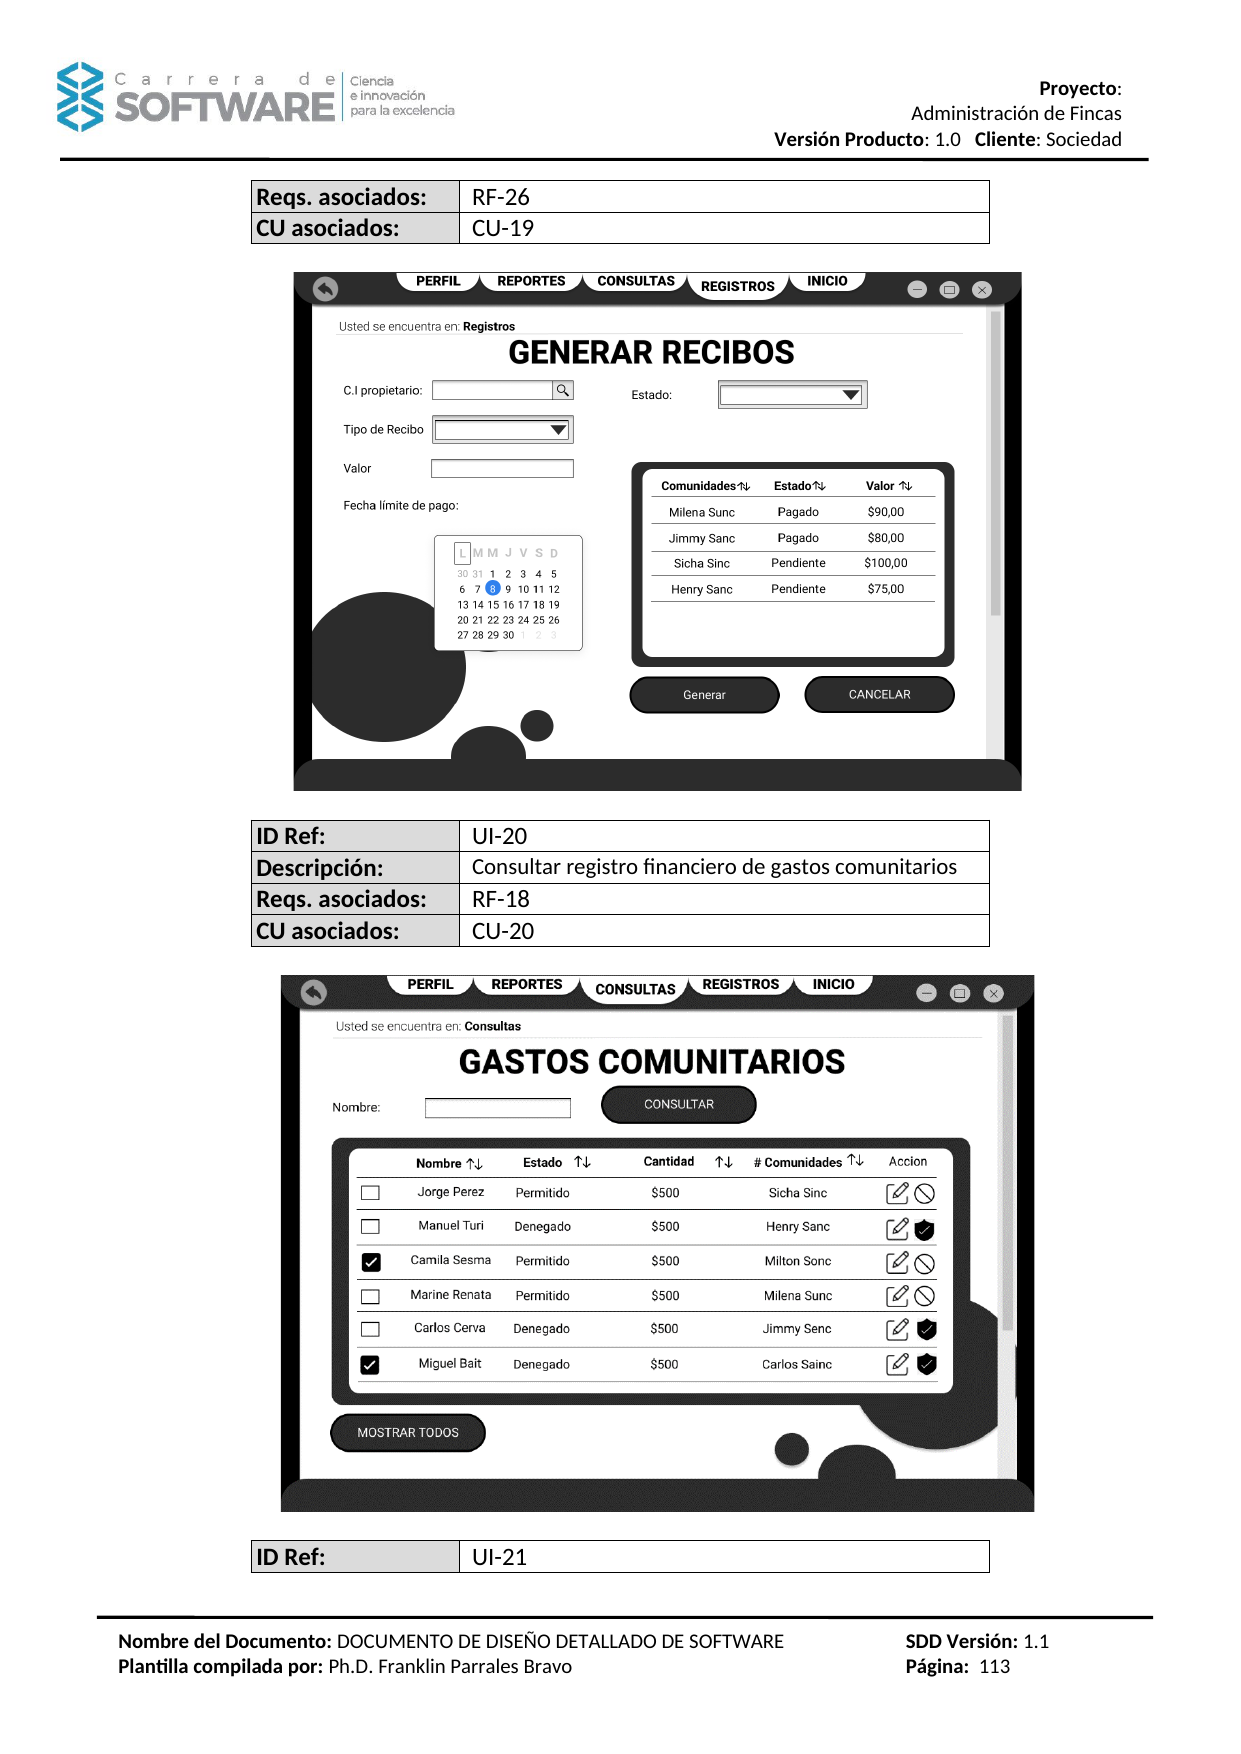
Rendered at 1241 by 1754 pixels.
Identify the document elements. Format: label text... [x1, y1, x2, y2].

table_cell CU asociados: [252, 213, 459, 243]
table_cell Consultar registro financiero de gastos comunitarios [460, 852, 989, 883]
table_cell RF-18 [460, 884, 989, 914]
table_header UI-21 [460, 1541, 989, 1572]
table_cell Reqs. asociados: [252, 181, 459, 212]
table_header UI-20 [460, 821, 989, 851]
table_cell Reqs. asociados: [252, 884, 459, 914]
table_cell RF-26 [460, 181, 989, 212]
picture [293, 272, 1022, 791]
table_header ID Ref: [252, 1541, 459, 1572]
table_cell CU-20 [460, 915, 989, 946]
picture [280, 975, 1035, 1512]
table_header ID Ref: [252, 821, 459, 851]
picture [46, 46, 461, 154]
table_cell Descripción: [252, 852, 459, 883]
table_cell CU asociados: [252, 915, 459, 946]
table_cell CU-19 [460, 213, 989, 243]
